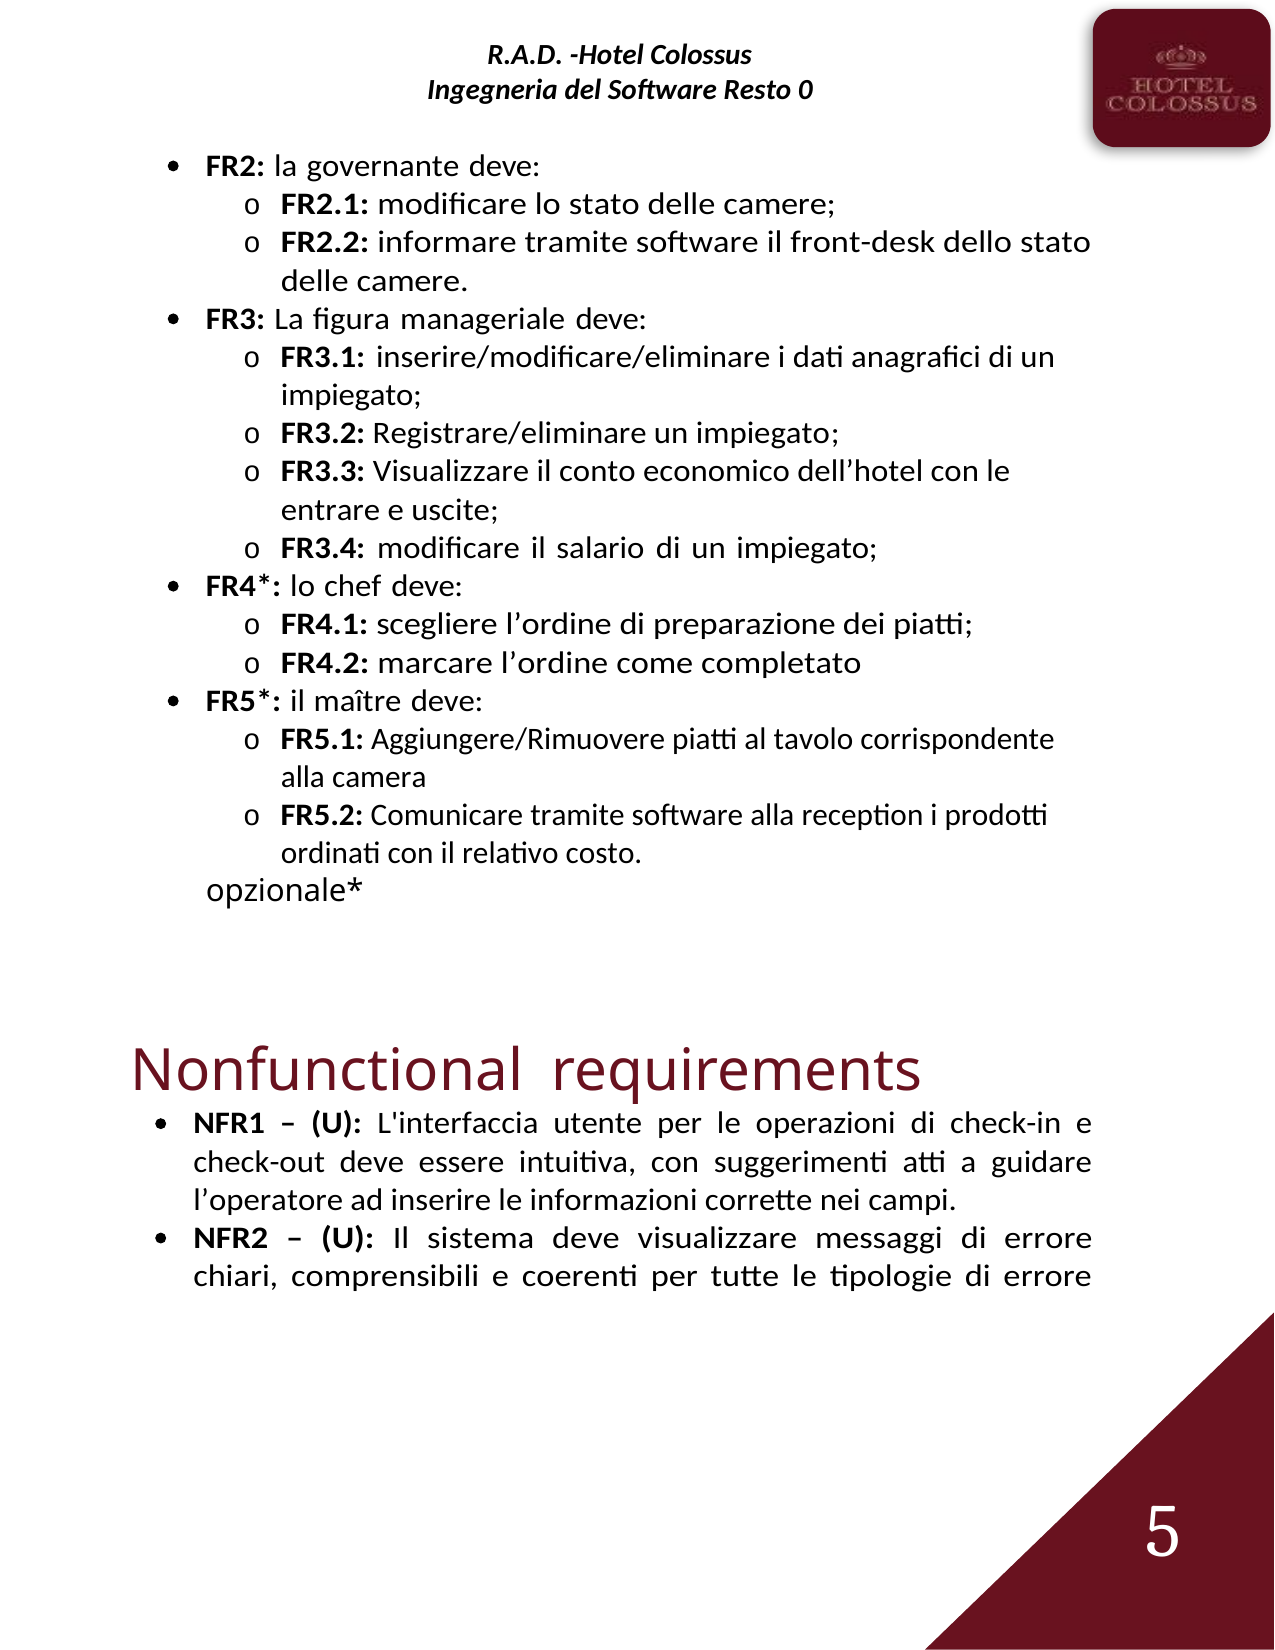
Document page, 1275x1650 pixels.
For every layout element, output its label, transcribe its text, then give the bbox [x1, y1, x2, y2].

list FR3: La figura manageriale deve: [168, 299, 1094, 337]
text opzionale* [206, 871, 1275, 909]
list FR4.1: scegliere l’ordine di preparazione dei piatti; [243, 604, 1094, 642]
list FR2.1: modificare lo stato delle camere; [243, 184, 1094, 222]
list FR5*: il maître deve: [168, 681, 1094, 719]
list FR2.2: informare tramite software il front-desk dello stato delle camere. [243, 222, 1094, 299]
subtitle Nonfunctional requirements [131, 1039, 1275, 1104]
list NFR1 – (U): L'interfaccia utente per le operazioni di check-in e check-out deve essere intuitiva, con suggerimenti atti a guidare l’operatore ad inserire le informazioni corrette nei campi. [156, 1104, 1094, 1218]
list FR5.2: Comunicare tramite software alla reception i prodotti ordinati con il relativo costo. [243, 795, 1094, 871]
list FR5.1: Aggiungere/Rimuovere piatti al tavolo corrispondente alla camera [243, 719, 1094, 795]
list FR4*: lo chef deve: [168, 566, 1094, 604]
list FR2: la governante deve: [168, 146, 1094, 184]
list FR3.3: Visualizzare il conto economico dell’hotel con le entrare e uscite; [243, 451, 1094, 528]
list FR3.1: inserire/modificare/eliminare i dati anagrafici di un impiegato; [243, 337, 1094, 413]
picture [1092, 8, 1271, 148]
list FR3.2: Registrare/eliminare un impiegato; [243, 413, 1094, 451]
list FR4.2: marcare l’ordine come completato [243, 642, 1094, 681]
list FR3.4: modificare il salario di un impiegato; [243, 528, 1094, 566]
